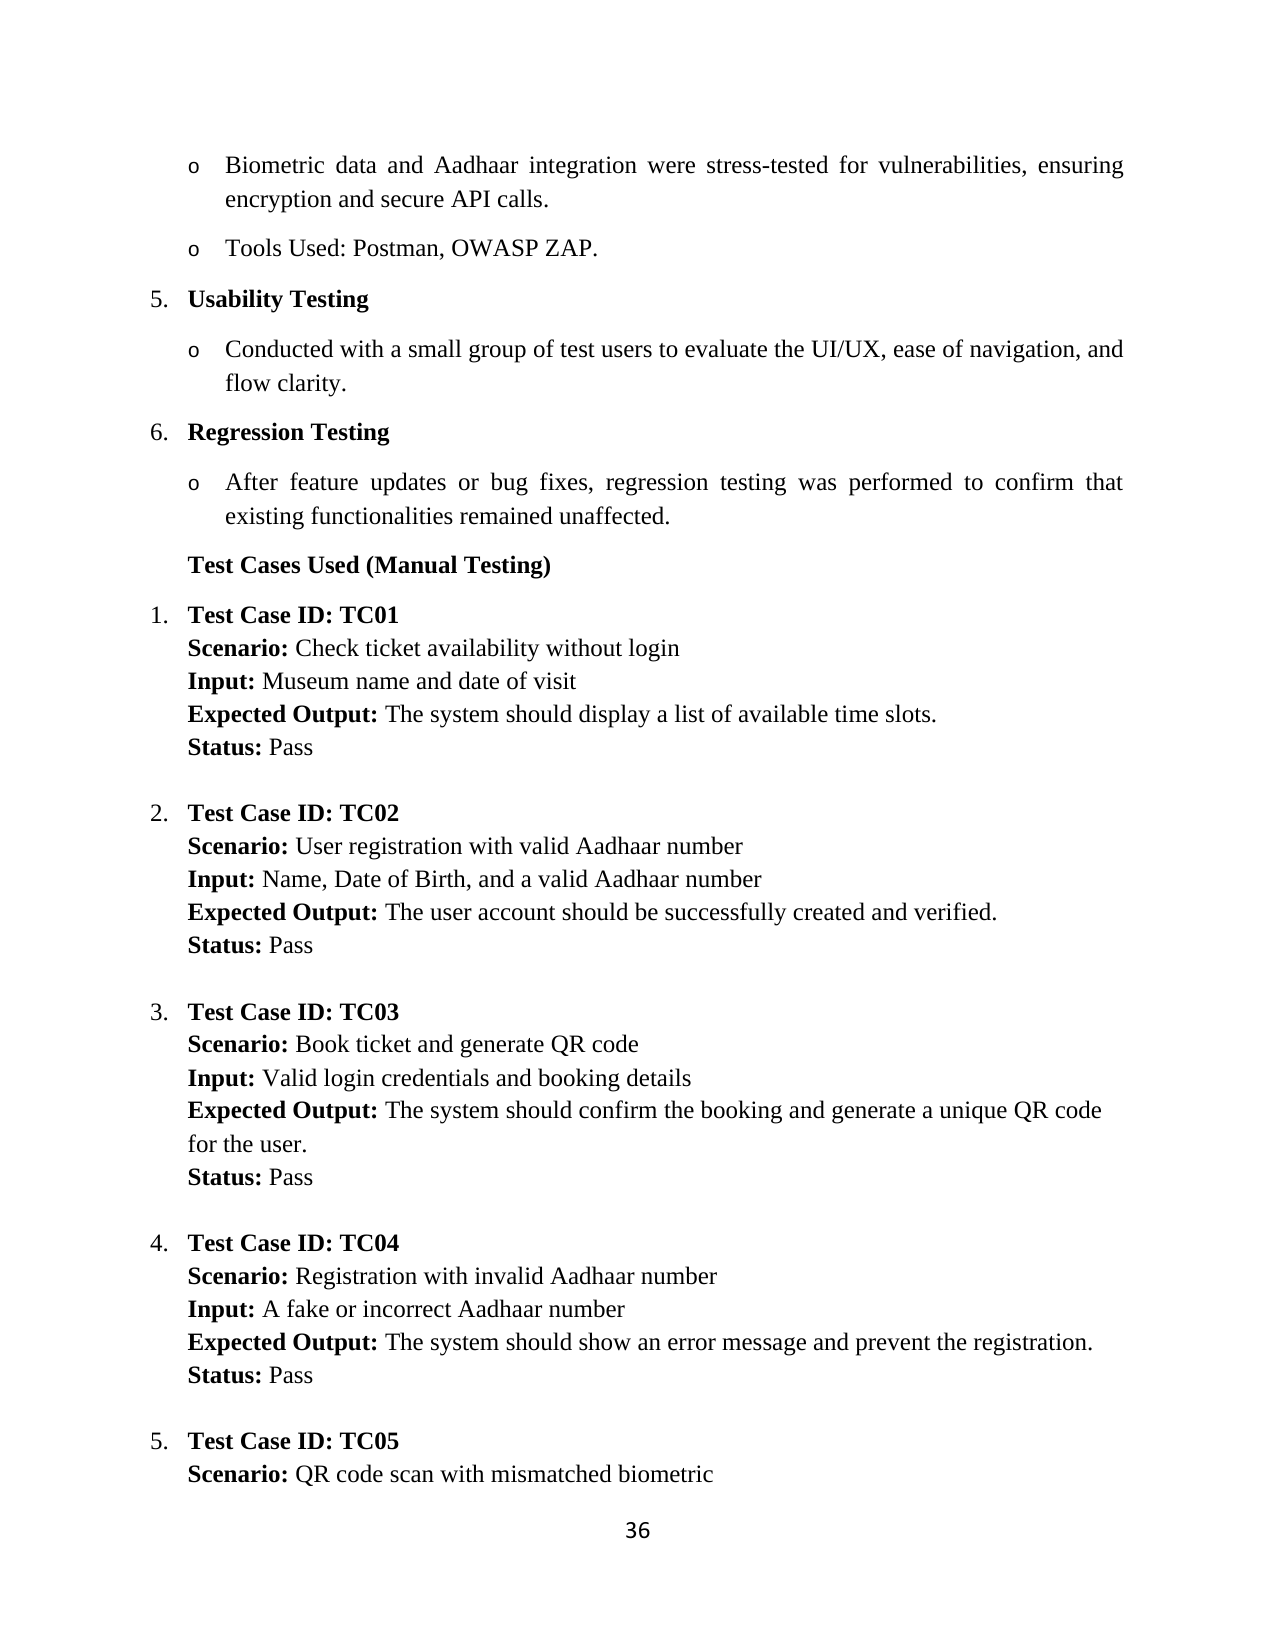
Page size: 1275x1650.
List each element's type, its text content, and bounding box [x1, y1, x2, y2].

list Test Case ID: TC02 Scenario: User registration with valid Aadhaar number Input: Name, Date of Birth, and a valid Aadhaar number Expected Output: The user account should be successfully created and verified. Status: Pass [150, 798, 1125, 959]
list Tools Used: Postman, OWASP ZAP. [187, 233, 1125, 263]
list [150, 1426, 1125, 1488]
list Biometric data and Aadhaar integration were stress-tested for vulnerabilities, ensuring encryption and secure API calls. [187, 150, 1125, 213]
list After feature updates or bug fixes, regression testing was performed to confirm that existing functionalities remained unaffected. [187, 467, 1125, 530]
list Conducted with a small group of test users to evaluate the UI/UX, ease of navigation, and flow clarity. [187, 334, 1125, 396]
list Usability Testing [150, 284, 1125, 313]
text Test Cases Used (Manual Testing) [187, 551, 1125, 579]
list Regression Testing [150, 417, 1125, 446]
list Test Case ID: TC03 Scenario: Book ticket and generate QR code Input: Valid login credentials and booking details Expected Output: The system should confirm the booking and generate a unique QR code for the user. Status: Pass [150, 997, 1125, 1190]
list Test Case ID: TC04 Scenario: Registration with invalid Aadhaar number Input: A fake or incorrect Aadhaar number Expected Output: The system should show an error message and prevent the registration. Status: Pass [150, 1228, 1125, 1388]
list Test Case ID: TC01 Scenario: Check ticket availability without login Input: Museum name and date of visit Expected Output: The system should display a list of available time slots. Status: Pass [150, 600, 1125, 761]
